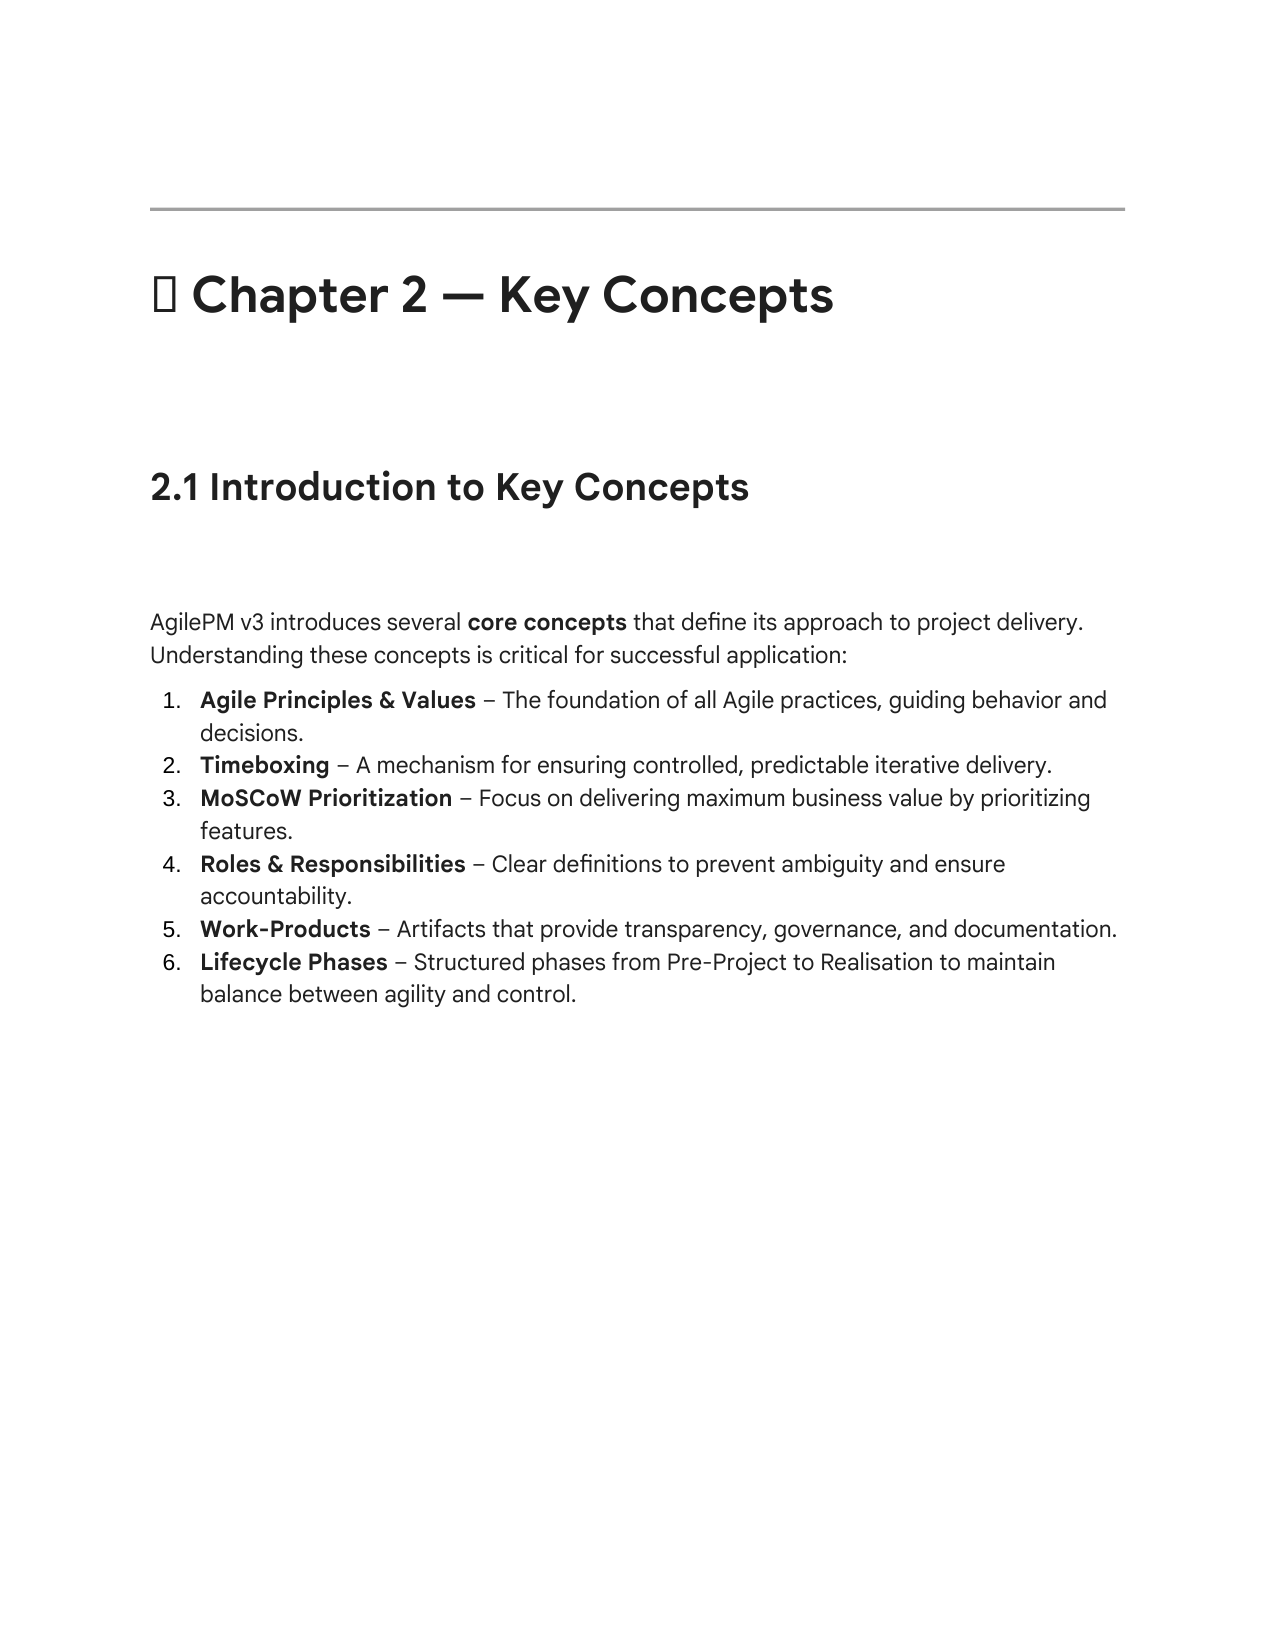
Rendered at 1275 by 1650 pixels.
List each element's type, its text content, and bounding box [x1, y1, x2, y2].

list Roles & Responsibilities – Clear definitions to prevent ambiguity and ensure accountability. [162, 850, 1125, 911]
list Agile Principles & Values – The foundation of all Agile practices, guiding behavior and decisions. [162, 686, 1125, 748]
list Timeboxing – A mechanism for ensuring controlled, predictable iterative delivery. [162, 752, 1125, 781]
text AgilePM v3 introduces several core concepts that define its approach to project delivery. Understanding these concepts is critical for successful application: [150, 608, 1125, 670]
subtitle 📖 Chapter 2 — Key Concepts [150, 264, 1125, 327]
subtitle 2.1 Introduction to Key Concepts [150, 464, 1125, 511]
list MoSCoW Prioritization – Focus on delivering maximum business value by prioritizing features. [162, 784, 1125, 846]
list Work-Products – Artifacts that provide transparency, governance, and documentation. [162, 915, 1125, 944]
list Lifecycle Phases – Structured phases from Pre-Project to Realisation to maintain balance between agility and control. [162, 948, 1125, 1009]
